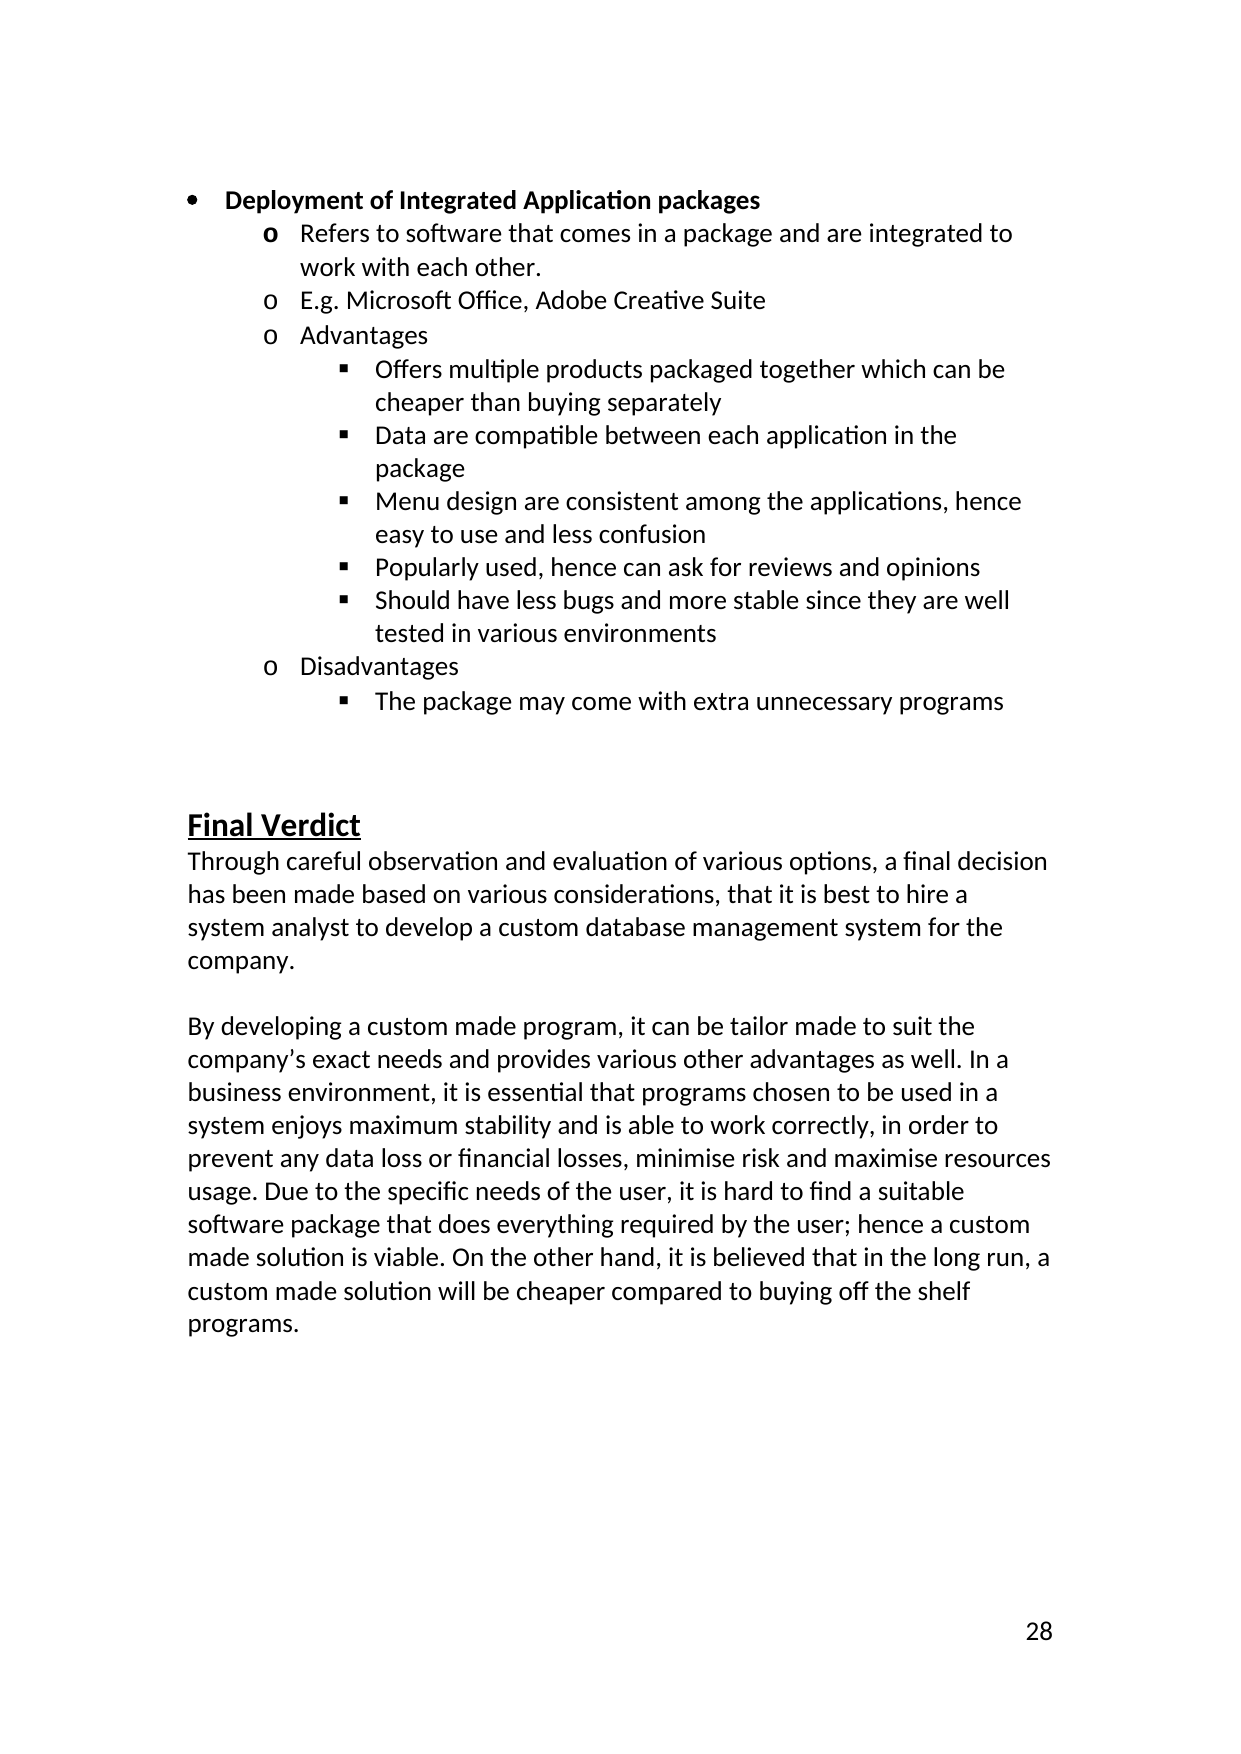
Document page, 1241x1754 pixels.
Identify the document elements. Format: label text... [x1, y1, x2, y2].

text Through careful observation and evaluation of various options, a final decision has been made based on various considerations, that it is best to hire a system analyst to develop a custom database management system for the company. [187, 844, 1053, 976]
list Should have less bugs and more stable since they are well tested in various environments [337, 583, 1053, 649]
list E.g. Microsoft Office, Adobe Creative Suite [262, 283, 1053, 318]
list Deployment of Integrated Application packages [187, 183, 1053, 216]
list Offers multiple products packaged together which can be cheaper than buying separately [337, 352, 1053, 418]
list Popularly used, hence can ask for reviews and opinions [337, 550, 1053, 583]
list Data are compatible between each application in the package [337, 418, 1053, 484]
list The package may come with extra unnecessary programs [337, 684, 1053, 717]
list Disadvantages [262, 649, 1053, 684]
list Advantages [262, 318, 1053, 352]
text By developing a custom made program, it can be tailor made to suit the company’s exact needs and provides various other advantages as well. In a business environment, it is essential that programs chosen to be used in a system enjoys maximum stability and is able to work correctly, in order to prevent any data loss or financial losses, minimise risk and maximise resources usage. Due to the specific needs of the user, it is hard to find a suitable software package that does everything required by the user; hence a custom made solution is viable. On the other hand, it is believed that in the long run, a custom made solution will be cheaper compared to buying off the shelf programs. [187, 1009, 1053, 1340]
list Menu design are consistent among the applications, hence easy to use and less confusion [337, 484, 1053, 550]
subtitle Final Verdict [187, 804, 1053, 844]
list Refers to software that comes in a package and are integrated to work with each other. [262, 216, 1053, 283]
